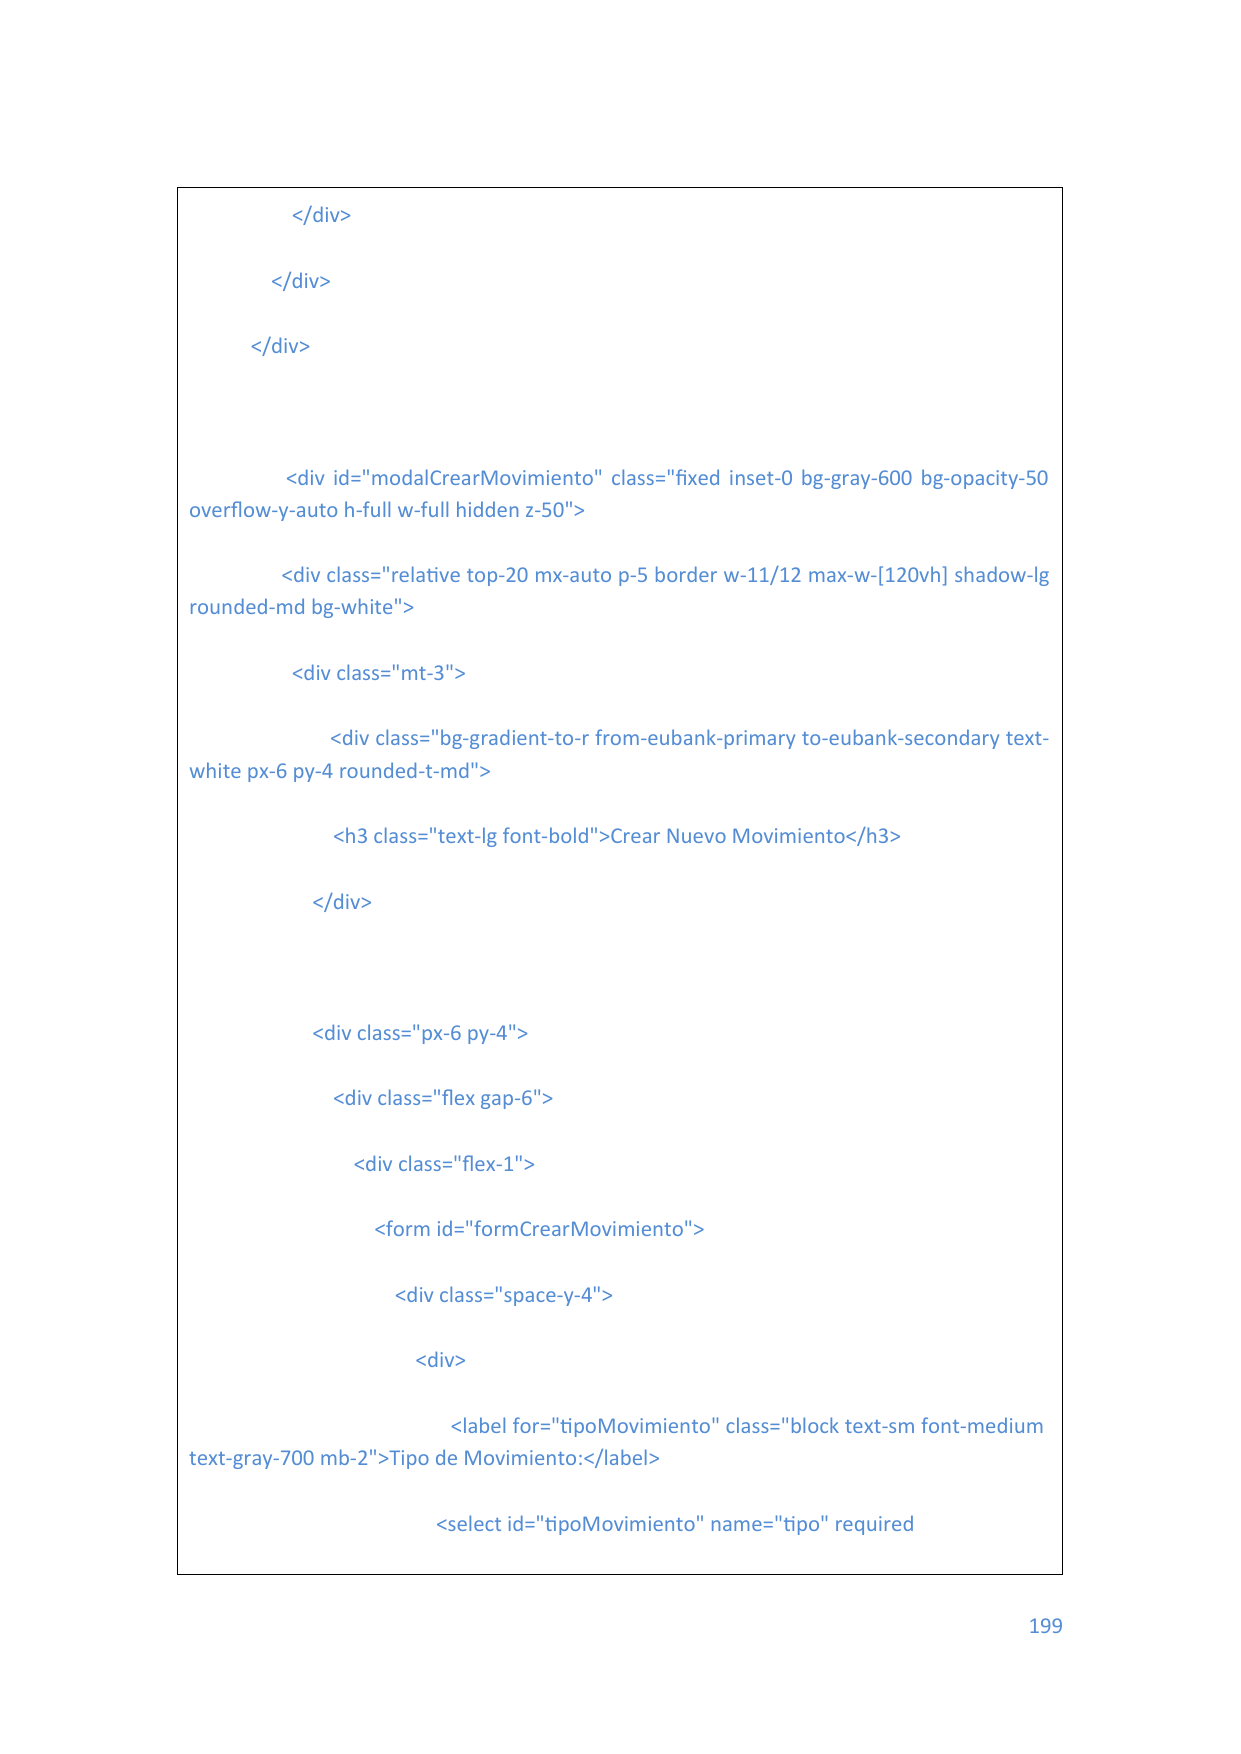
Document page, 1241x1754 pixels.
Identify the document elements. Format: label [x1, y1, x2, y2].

table_header [178, 188, 1062, 1574]
